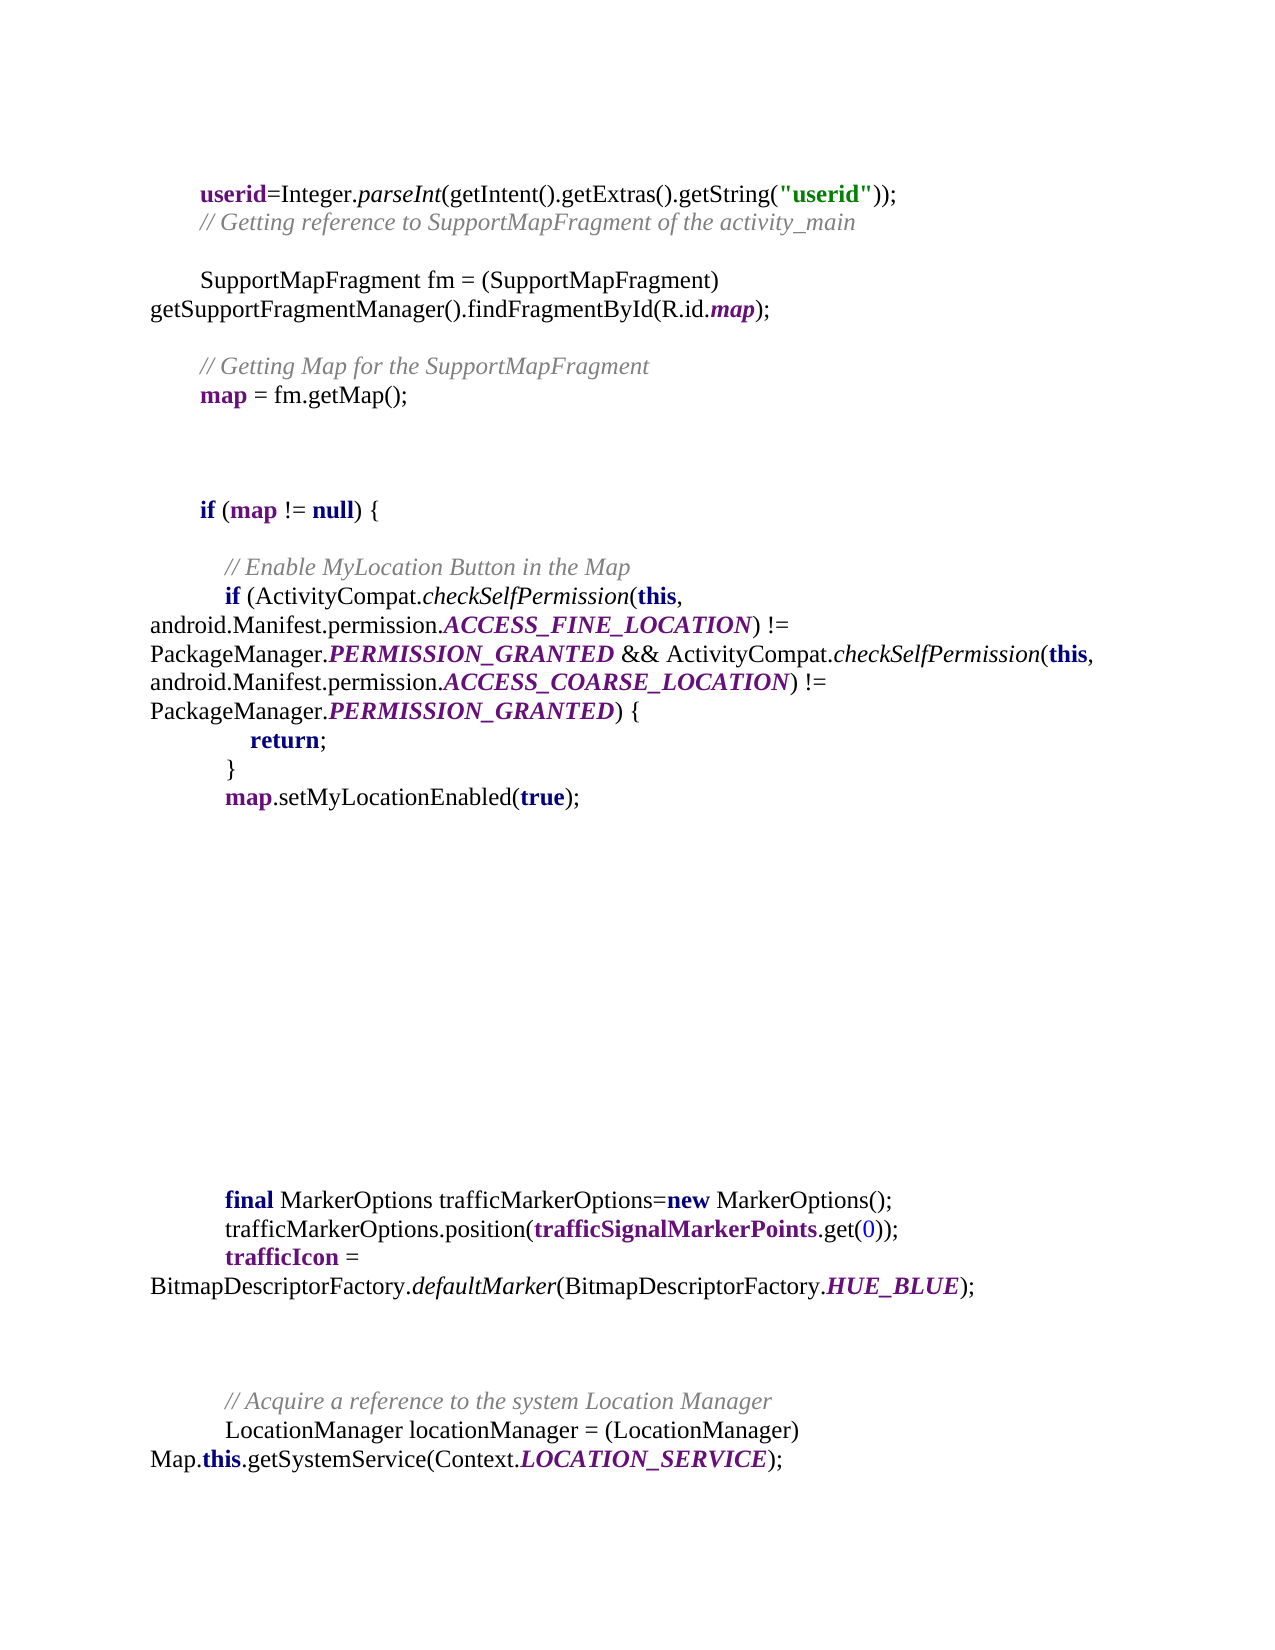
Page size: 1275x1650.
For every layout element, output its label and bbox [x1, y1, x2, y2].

text [150, 150, 1125, 1472]
